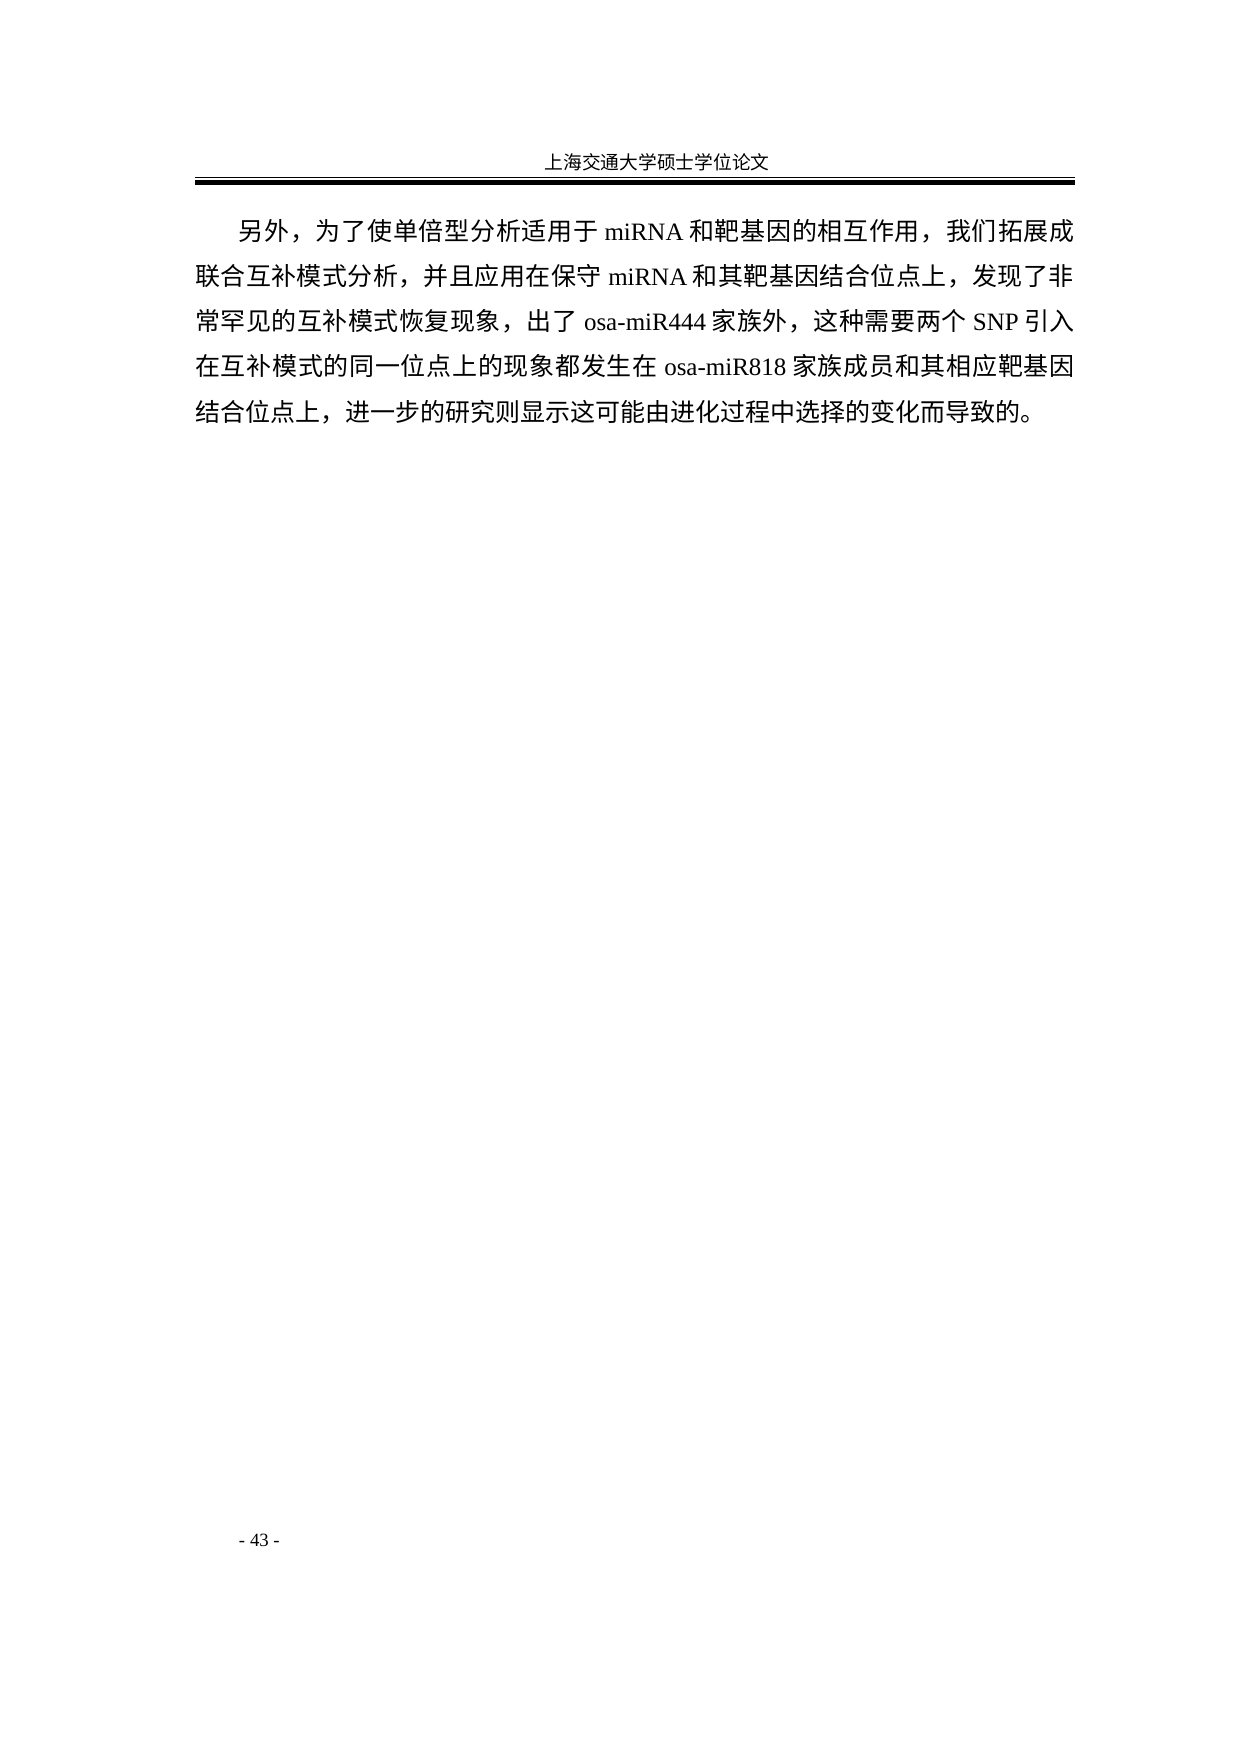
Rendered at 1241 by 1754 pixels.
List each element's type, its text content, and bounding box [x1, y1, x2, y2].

text 另外，为了使单倍型分析适用于miRNA和靶基因的相互作用，我们拓展成联合互补模式分析，并且应用在保守miRNA和其靶基因结合位点上，发现了非常罕见的互补模式恢复现象，出了osa-miR444家族外，这种需要两个SNP引入在互补模式的同一位点上的现象都发生在osa-miR818家族成员和其相应靶基因结合位点上，进一步的研究则显示这可能由进化过程中选择的变化而导致的。 [195, 211, 1075, 428]
